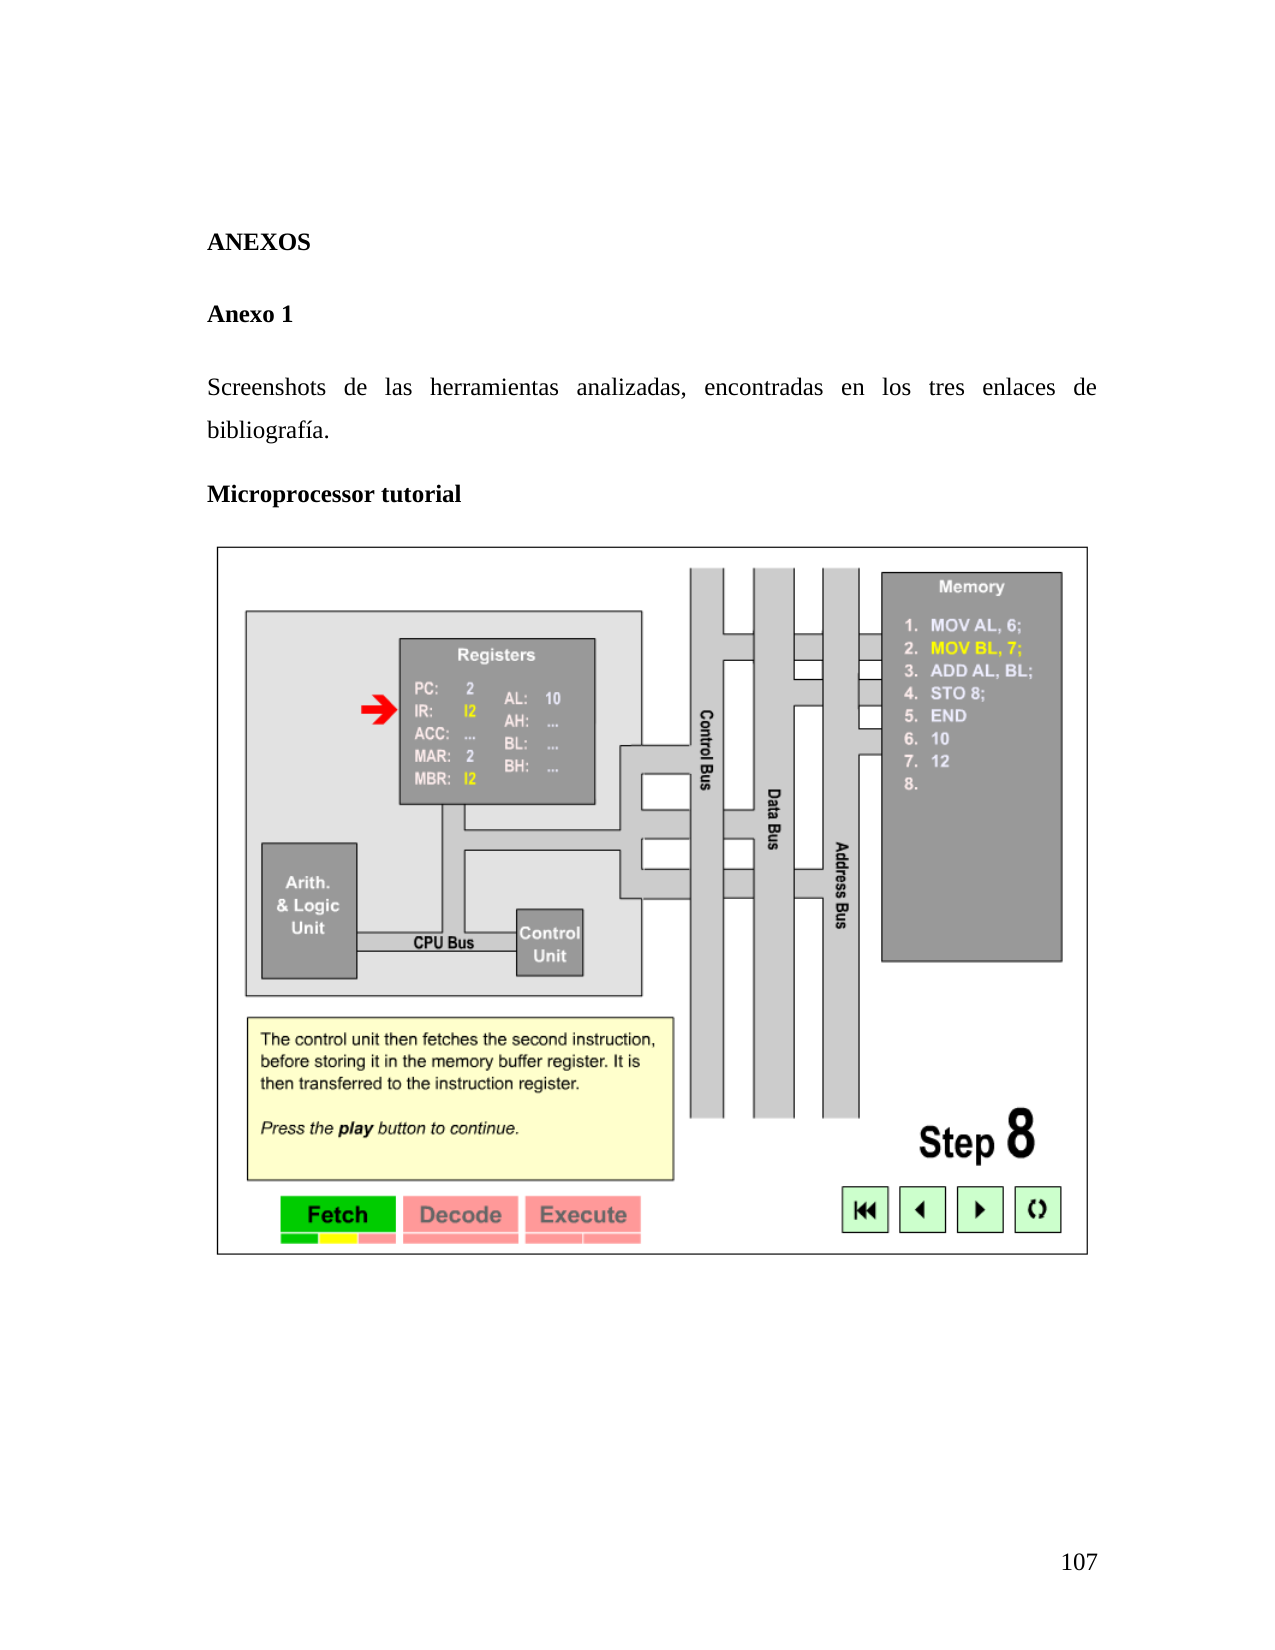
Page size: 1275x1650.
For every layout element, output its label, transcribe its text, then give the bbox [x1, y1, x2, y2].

text Screenshots de las herramientas analizadas, encontradas en los tres enlaces de bibliografía. [207, 372, 1098, 444]
text Microprocessor tutorial [207, 479, 1098, 508]
subtitle Anexos [207, 227, 1098, 256]
subtitle Anexo 1 [207, 299, 1098, 328]
picture [211, 542, 1093, 1262]
